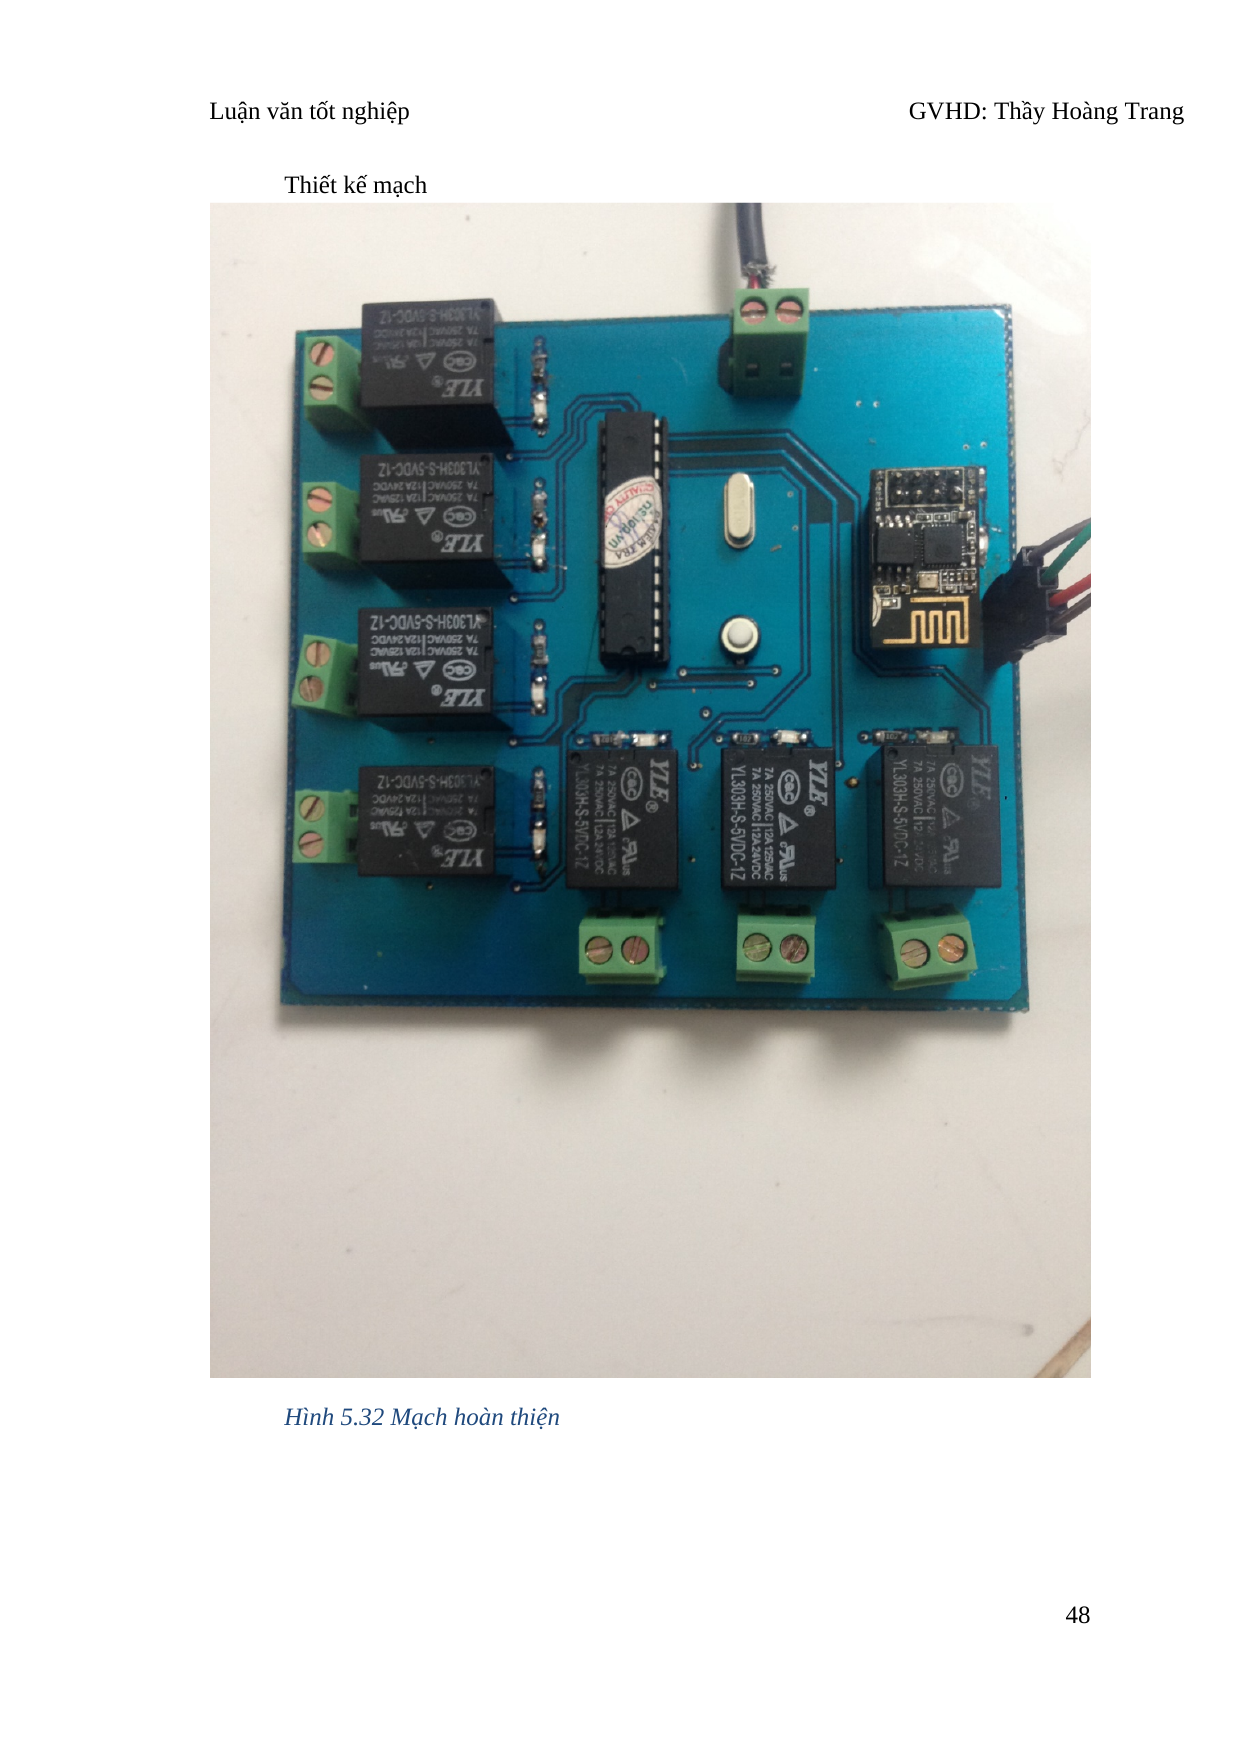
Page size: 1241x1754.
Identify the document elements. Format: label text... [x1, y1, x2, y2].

picture [210, 204, 1091, 1377]
